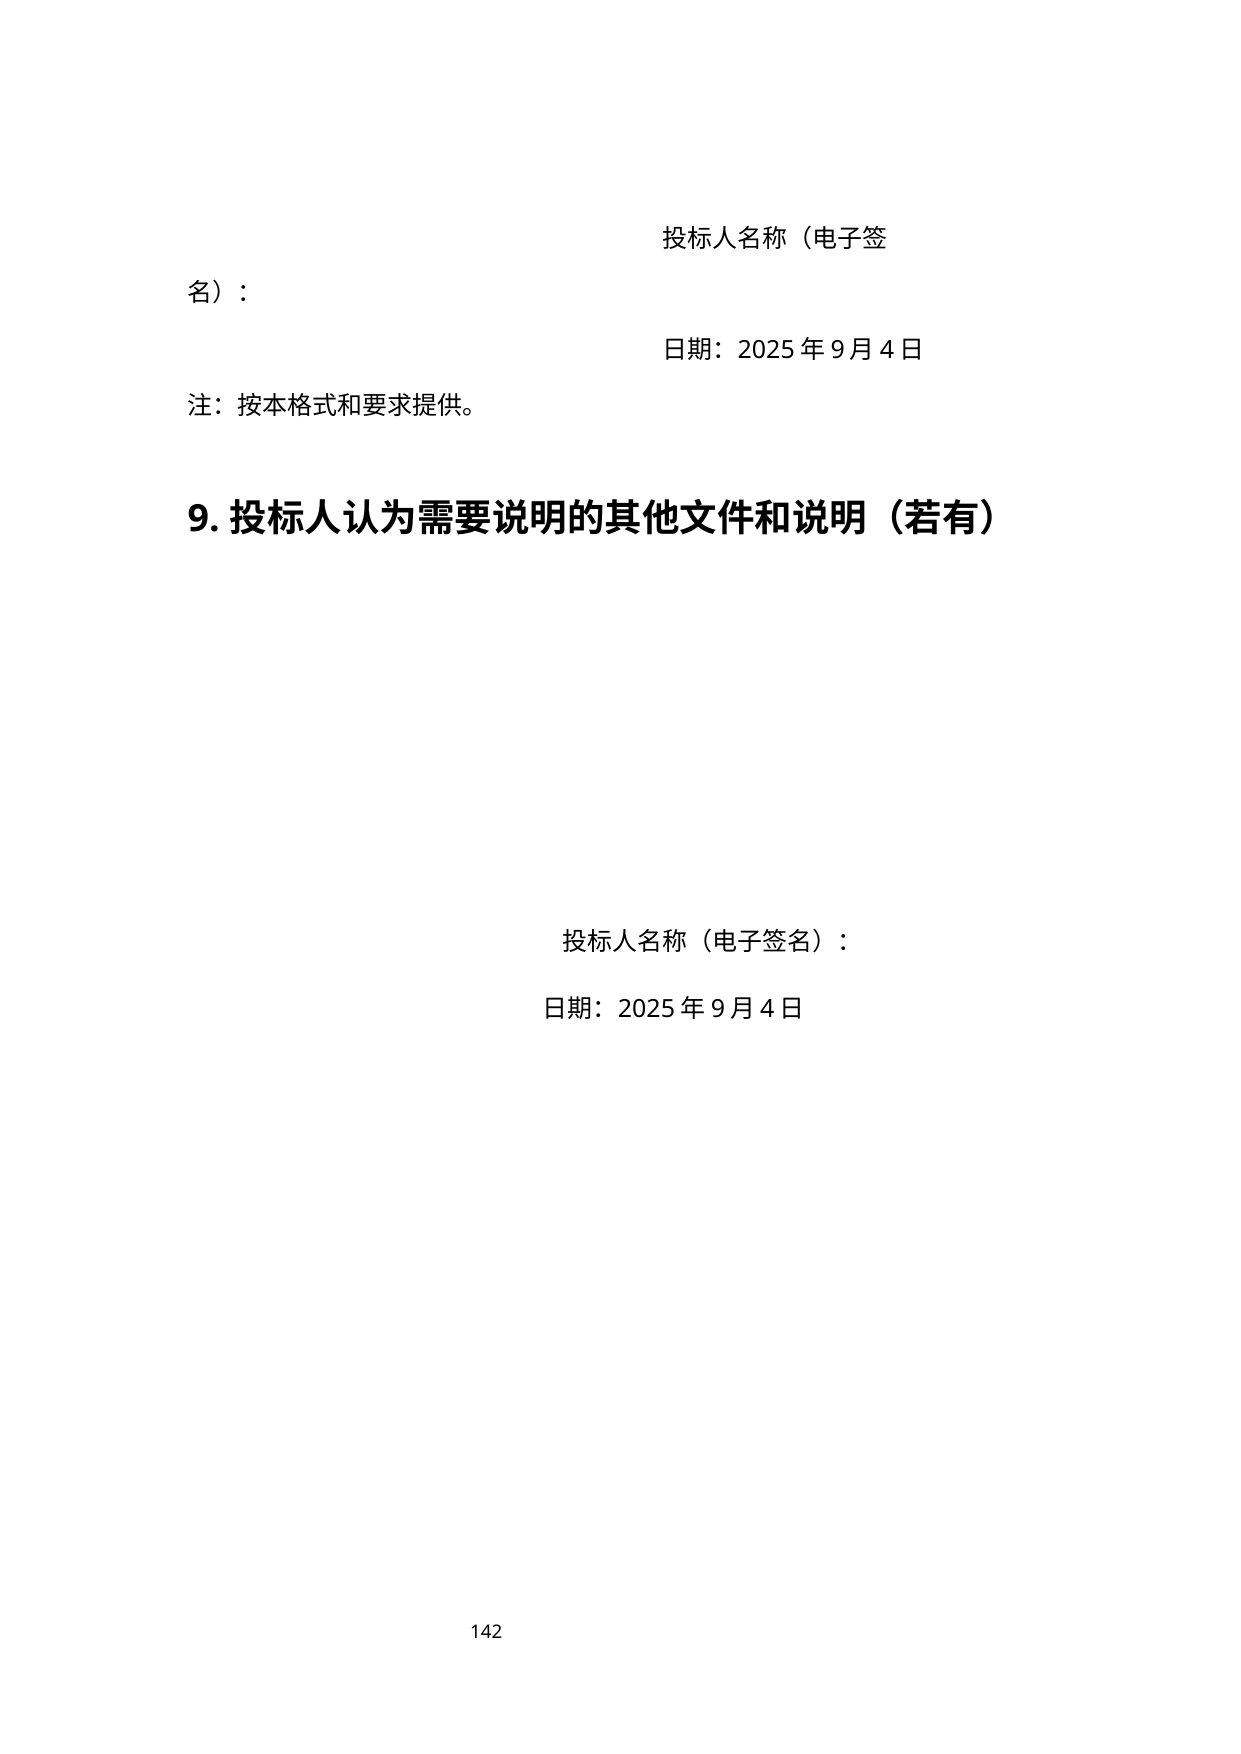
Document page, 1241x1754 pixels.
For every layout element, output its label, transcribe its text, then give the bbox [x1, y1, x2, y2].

subtitle 投标人认为需要说明的其他文件和说明（若有） [187, 488, 1053, 543]
text 注：按本格式和要求提供。 [187, 386, 1009, 422]
text 投标人名称（电子签名）： [188, 218, 936, 309]
text 日期：2025 年9月4日 [187, 988, 1053, 1024]
text 日期：2025 年9月4日 [187, 329, 1053, 366]
text 投标人名称（电子签名）： [187, 907, 1053, 972]
